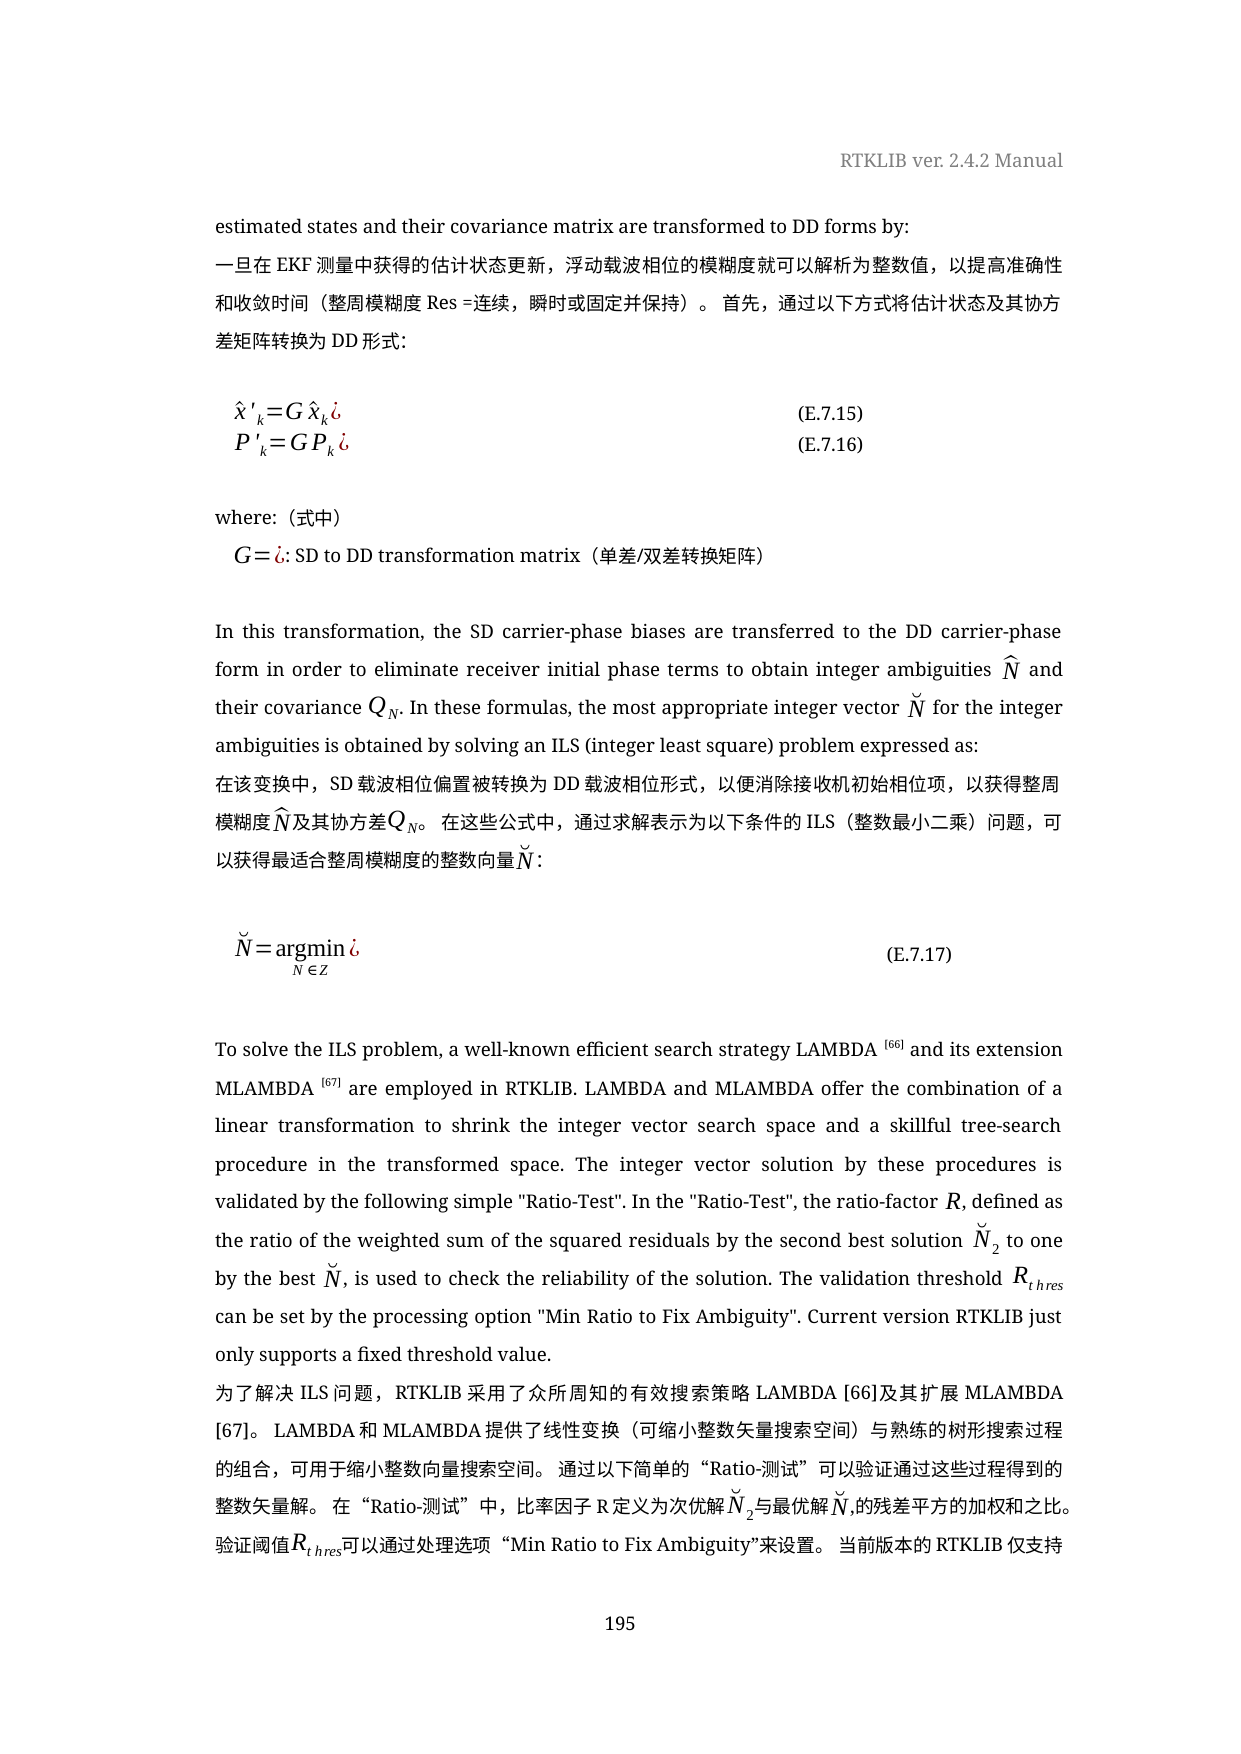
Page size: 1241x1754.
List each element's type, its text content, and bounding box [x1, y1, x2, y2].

text 在该变换中，SD载波相位偏置被转换为DD载波相位形式，以便消除接收机初始相位项，以获得整周模糊度及其协方差。 在这些公式中，通过求解表示为以下条件的ILS（整数最小二乘）问题，可以获得最适合整周模糊度的整数向量： [215, 764, 1063, 878]
list (E.7.15) [233, 397, 1063, 429]
text where:（式中） [215, 498, 1063, 536]
list (E.7.16) [233, 429, 1063, 460]
text To solve the ILS problem, a well-known efficient search strategy LAMBDA [66] and its extension MLAMBDA [67] are employed in RTKLIB. LAMBDA and MLAMBDA offer the combination of a linear transformation to shrink the integer vector search space and a skillful tree-search procedure in the transformed space. The integer vector solution by these procedures is validated by the following simple "Ratio-Test". In the "Ratio-Test", the ratio-factor , defined as the ratio of the weighted sum of the squared residuals by the second best solution to one by the best , is used to check the reliability of the solution. The validation threshold can be set by the processing option "Min Ratio to Fix Ambiguity". Current version RTKLIB just only supports a fixed threshold value. [215, 1031, 1063, 1373]
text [215, 1373, 1063, 1563]
text : SD to DD transformation matrix（单差/双差转换矩阵） [233, 536, 1063, 574]
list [215, 207, 1063, 245]
text In this transformation, the SD carrier-phase biases are transferred to the DD carrier-phase form in order to eliminate receiver initial phase terms to obtain integer ambiguities and their covariance . In these formulas, the most appropriate integer vector for the integer ambiguities is obtained by solving an ILS (integer least square) problem expressed as: [215, 612, 1063, 764]
text 一旦在EKF测量中获得的估计状态更新，浮动载波相位的模糊度就可以解析为整数值，以提高准确性和收敛时间（整周模糊度Res =连续，瞬时或固定并保持）。 首先，通过以下方式将估计状态及其协方差矩阵转换为DD形式： [215, 245, 1063, 359]
text (E.7.17) [233, 916, 1063, 992]
